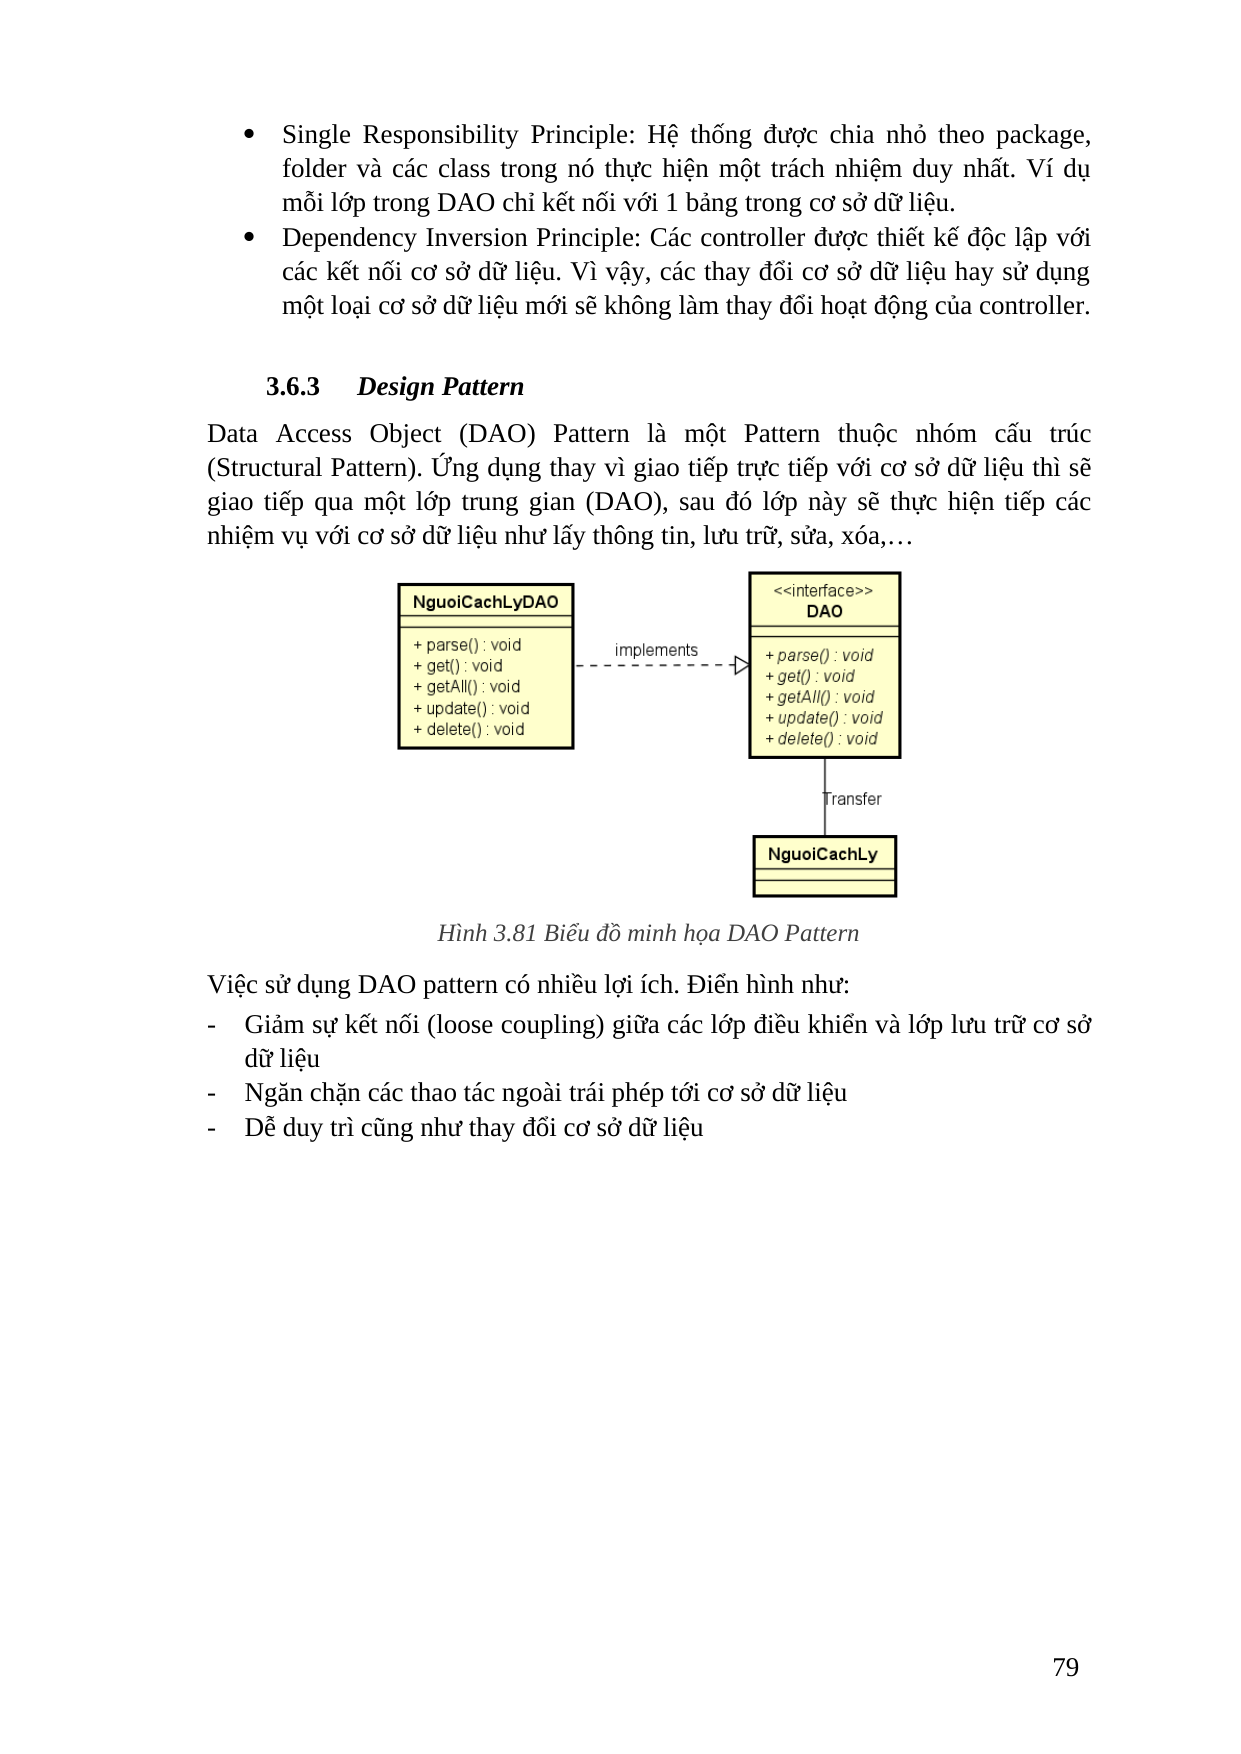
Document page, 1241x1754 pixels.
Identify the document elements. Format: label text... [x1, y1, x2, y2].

subtitle Design Pattern [266, 370, 1092, 401]
list Ngăn chặn các thao tác ngoài trái phép tới cơ sở dữ liệu [207, 1076, 1092, 1108]
picture [385, 559, 914, 909]
list Dependency Inversion Principle: Các controller được thiết kế độc lập với các kết nối cơ sở dữ liệu. Vì vậy, các thay đổi cơ sở dữ liệu hay sử dụng một loại cơ sở dữ liệu mới sẽ không làm thay đổi hoạt động của controller. [244, 221, 1092, 320]
list Giảm sự kết nối (loose coupling) giữa các lớp điều khiển và lớp lưu trữ cơ sở dữ liệu [207, 1008, 1092, 1073]
text Data Access Object (DAO) Pattern là một Pattern thuộc nhóm cấu trúc (Structural Pattern). Ứng dụng thay vì giao tiếp trực tiếp với cơ sở dữ liệu thì sẽ giao tiếp qua một lớp trung gian (DAO), sau đó lớp này sẽ thực hiện tiếp các nhiệm vụ với cơ sở dữ liệu như lấy thông tin, lưu trữ, sửa, xóa,… [207, 417, 1092, 550]
list Dễ duy trì cũng như thay đổi cơ sở dữ liệu [207, 1111, 1092, 1142]
list Single Responsibility Principle: Hệ thống được chia nhỏ theo package, folder và các class trong nó thực hiện một trách nhiệm duy nhất. Ví dụ mỗi lớp trong DAO chỉ kết nối với 1 bảng trong cơ sở dữ liệu. [244, 118, 1092, 218]
text Việc sử dụng DAO pattern có nhiều lợi ích. Điển hình như: [207, 968, 1092, 999]
